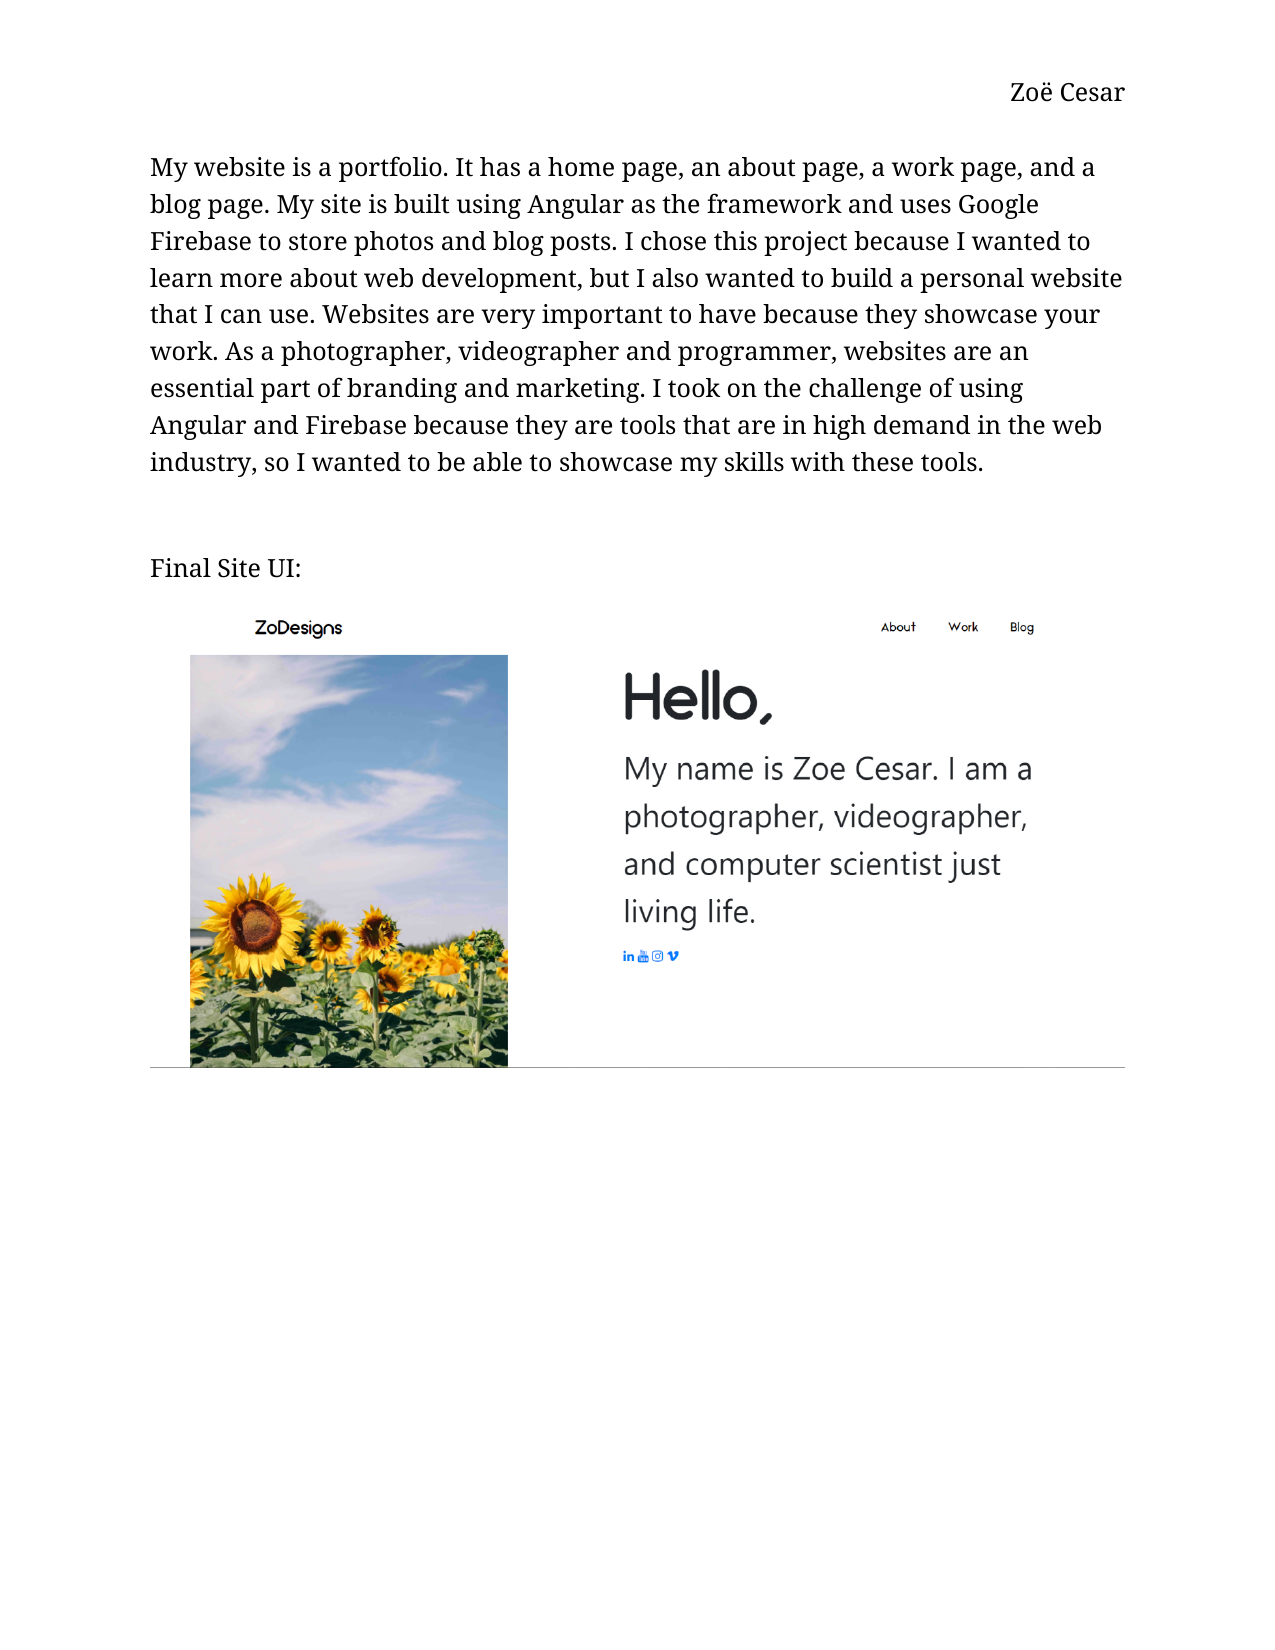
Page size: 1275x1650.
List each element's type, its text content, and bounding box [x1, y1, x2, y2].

text Final Site UI: [150, 551, 1125, 585]
picture [150, 604, 1125, 1068]
text My website is a portfolio. It has a home page, an about page, a work page, and a blog page. My site is built using Angular as the framework and uses Google Firebase to store photos and blog posts. I chose this project because I wanted to learn more about web development, but I also wanted to build a personal website that I can use. Websites are very important to have because they showcase your work. As a photographer, videographer and programmer, websites are an essential part of branding and marketing. I took on the challenge of using Angular and Firebase because they are tools that are in high demand in the web industry, so I wanted to be able to showcase my skills with these tools. [150, 150, 1125, 478]
